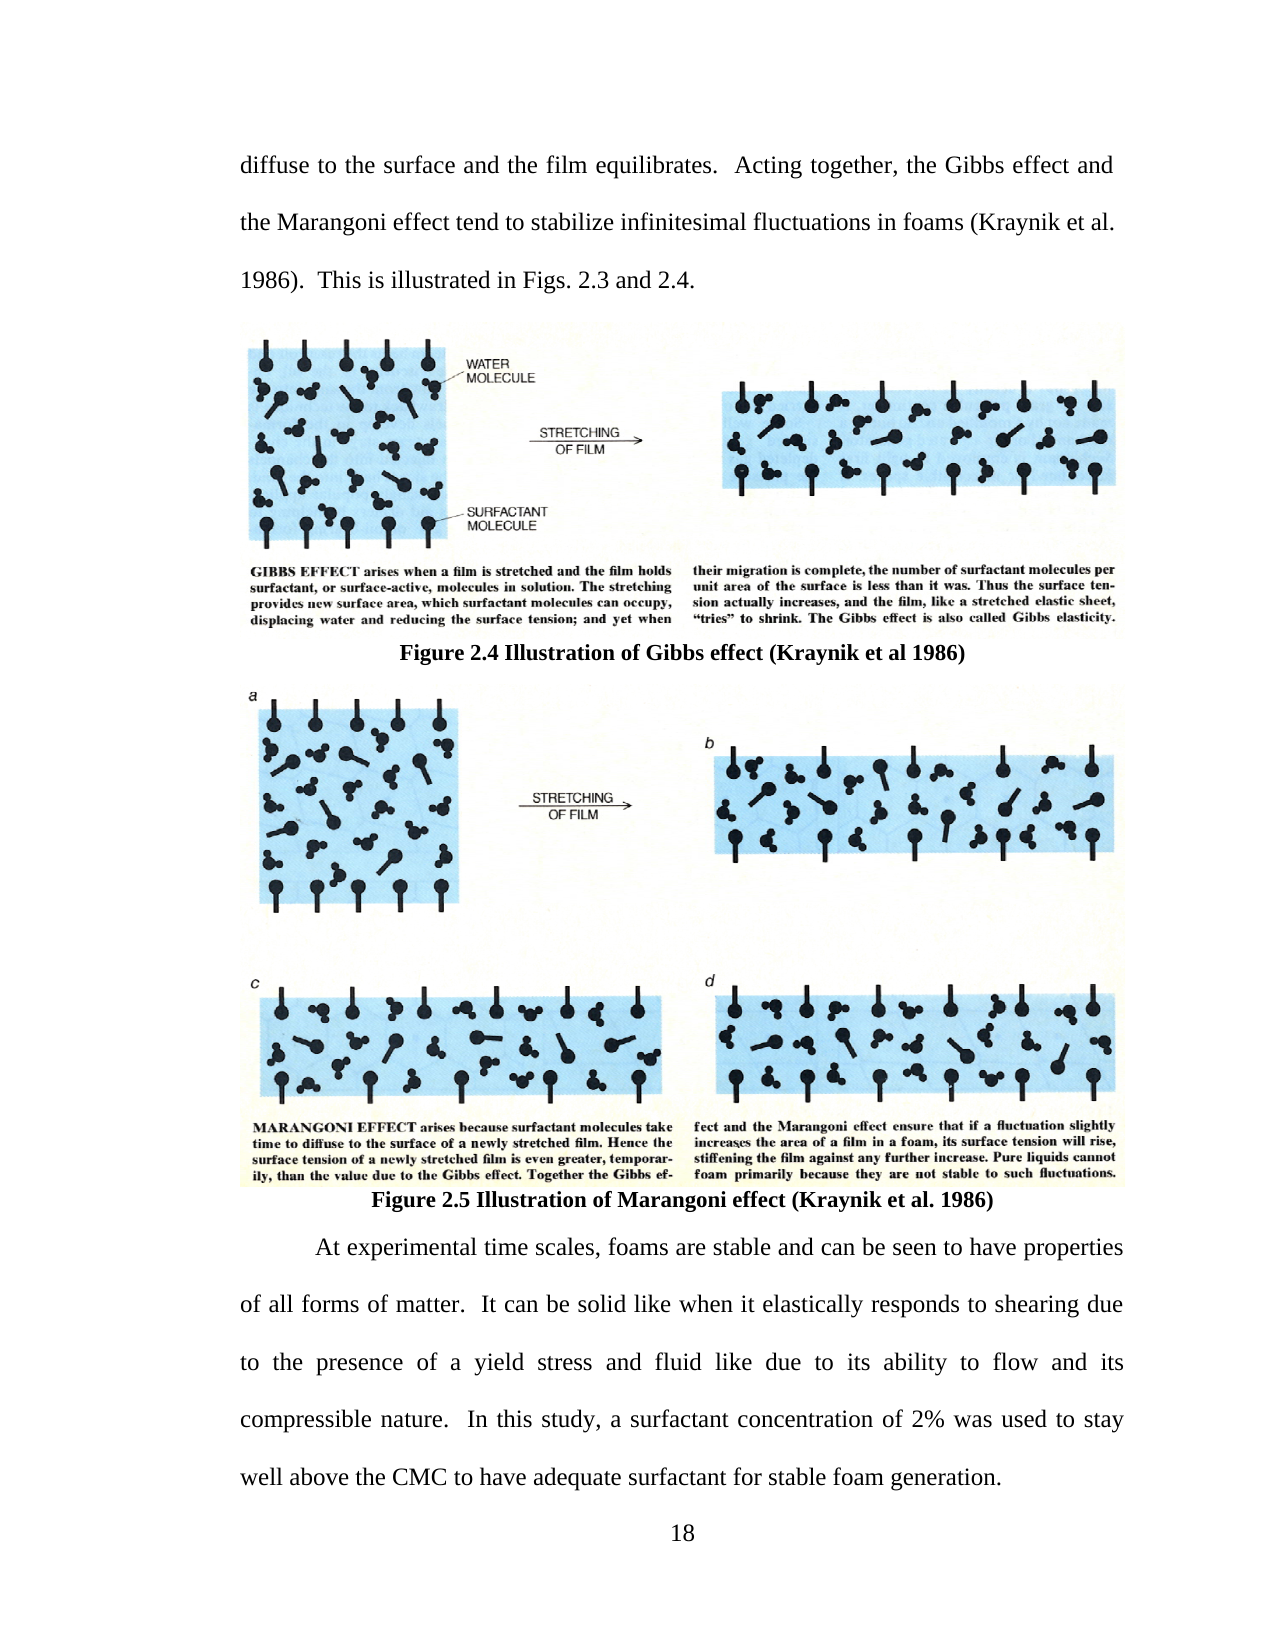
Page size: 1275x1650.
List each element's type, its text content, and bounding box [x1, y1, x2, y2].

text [240, 150, 1116, 294]
picture [240, 684, 1125, 1187]
text At experimental time scales, foams are stable and can be seen to have properties of all forms of matter. It can be solid like when it elastically responds to shearing due to the presence of a yield stress and fluid like due to its ability to flow and its compressible nature. In this study, a surfactant concentration of 2% was used to stay well above the CMC to have adequate surfactant for stable foam generation. [240, 1232, 1125, 1491]
picture [240, 322, 1125, 639]
